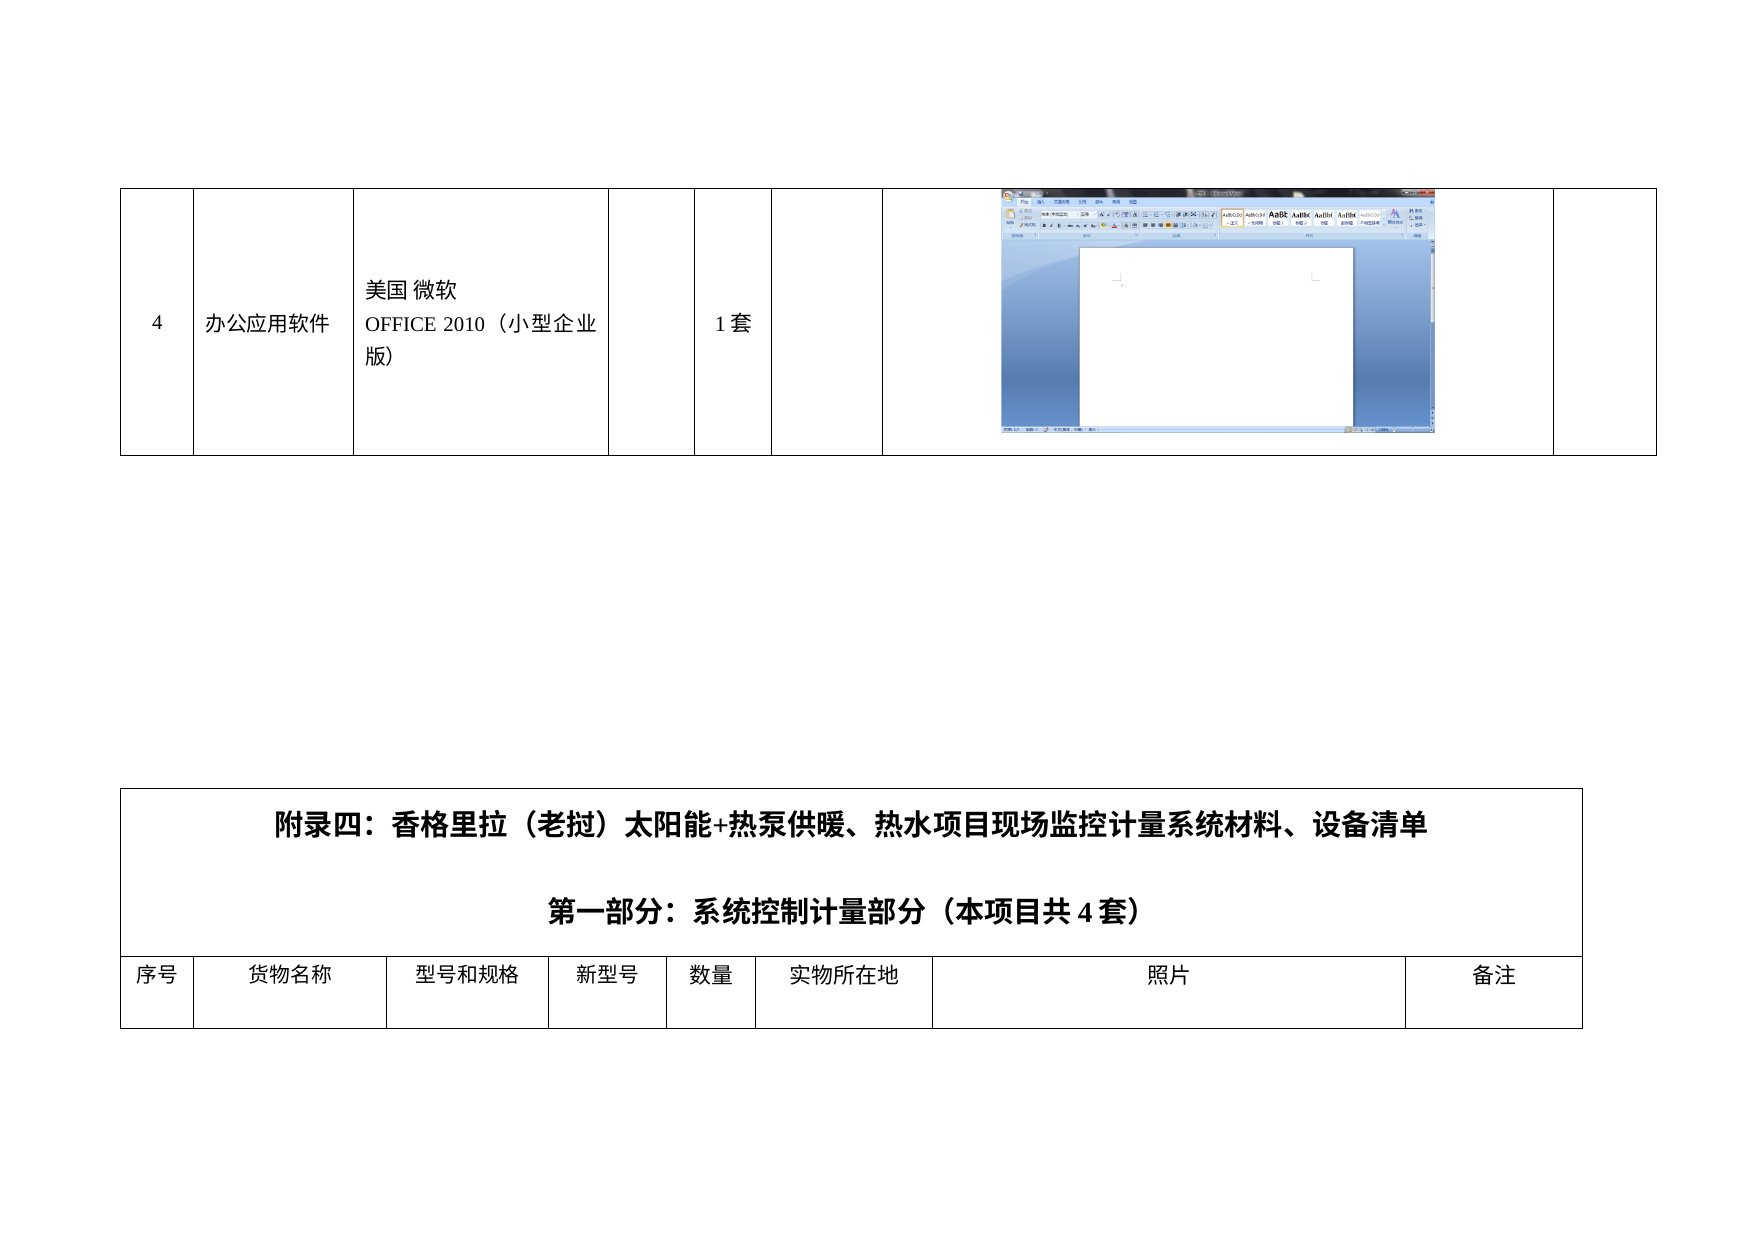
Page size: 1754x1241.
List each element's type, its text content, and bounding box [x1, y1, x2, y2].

table_cell 照片 [933, 957, 1405, 1028]
table_cell 新型号 [549, 957, 666, 1028]
table_cell 型号和规格 [387, 957, 548, 1028]
table_cell 办公应用软件 [194, 189, 353, 455]
table_cell 美国 微软 OFFICE 2010（小型企业版） [354, 189, 608, 455]
table_cell 4 [121, 189, 193, 455]
table_cell [1554, 189, 1656, 455]
table_cell 序号 [121, 957, 193, 1028]
table_cell 备注 [1406, 957, 1582, 1028]
picture [1001, 189, 1435, 433]
table_cell 数量 [667, 957, 755, 1028]
table_cell [883, 189, 1553, 455]
table_cell [609, 189, 694, 455]
table_cell 1套 [695, 189, 771, 455]
table_header 附录四：香格里拉（老挝）太阳能+热泵供暖、热水项目现场监控计量系统材料、设备清单 第一部分：系统控制计量部分（本项目共4套） [121, 789, 1582, 956]
table_cell [772, 189, 882, 455]
table_cell 货物名称 [194, 957, 386, 1028]
table_cell 实物所在地 [756, 957, 932, 1028]
